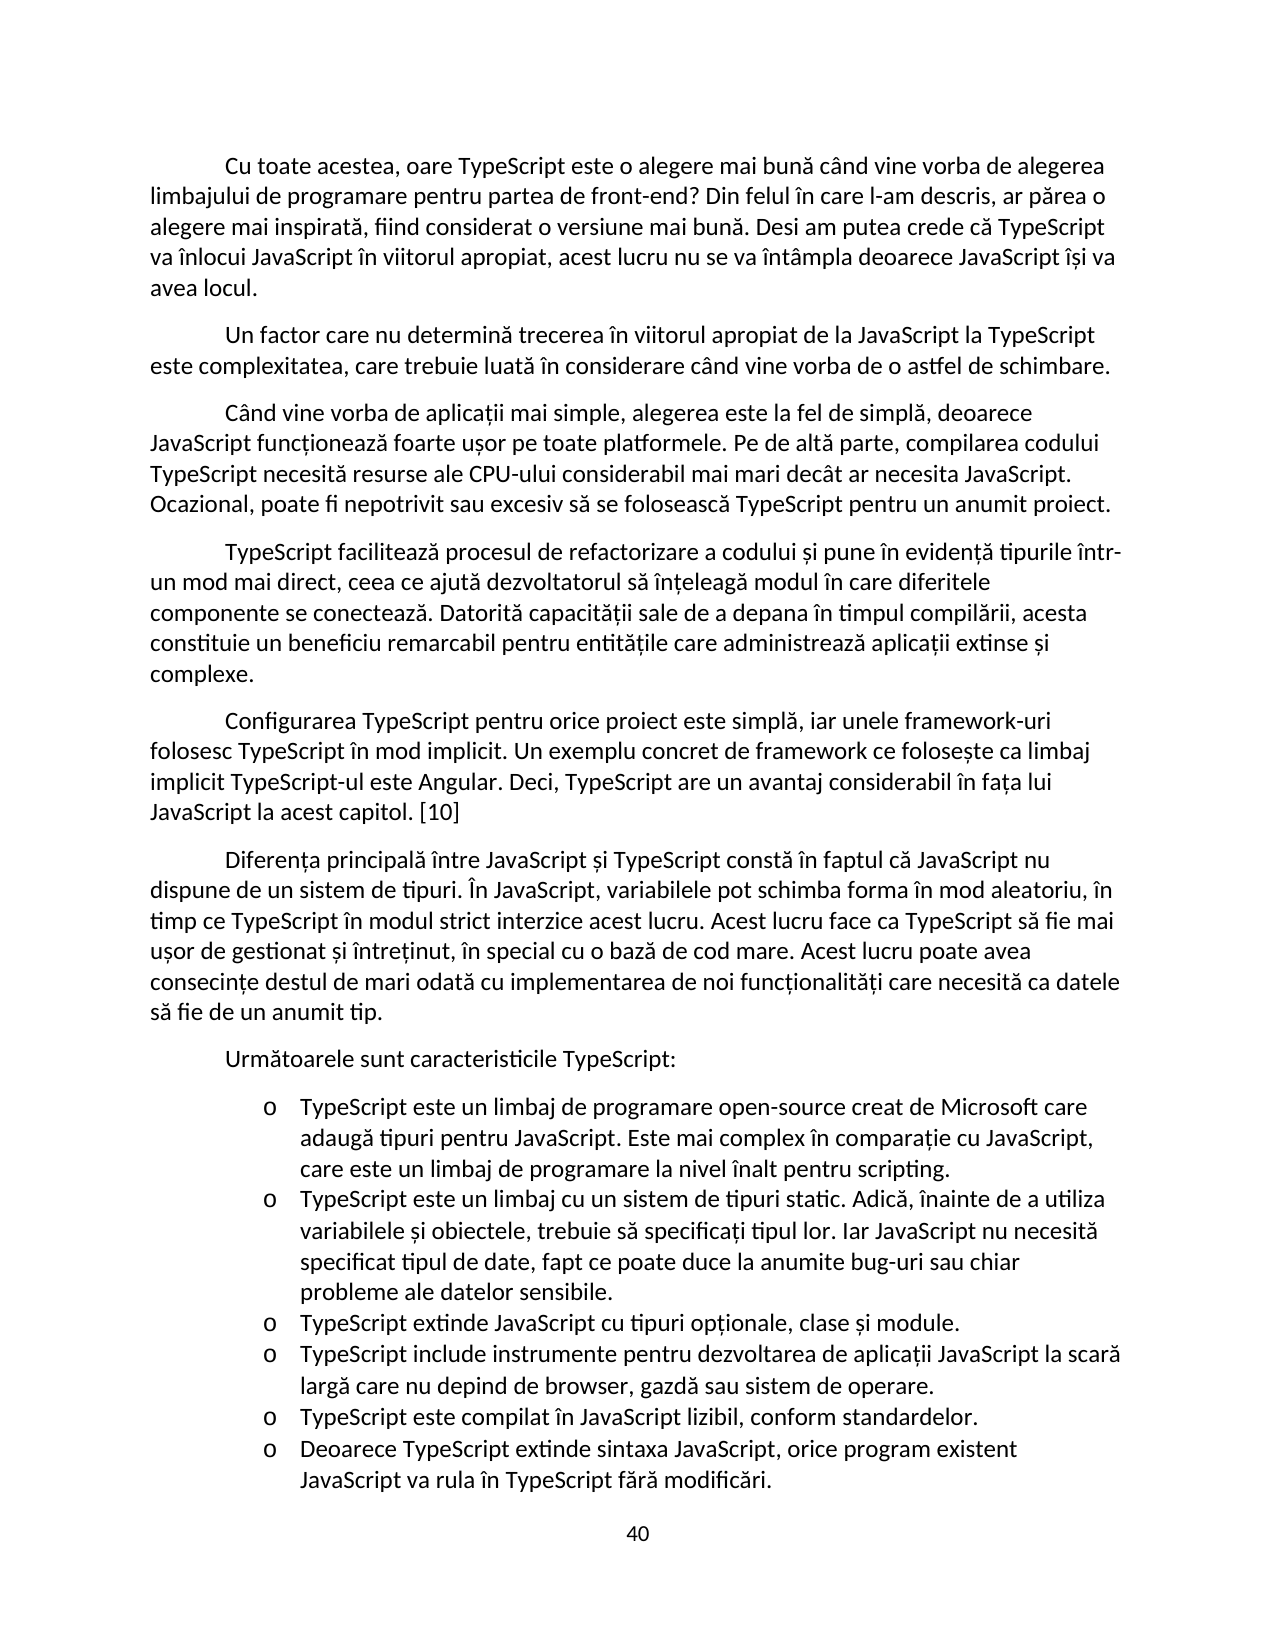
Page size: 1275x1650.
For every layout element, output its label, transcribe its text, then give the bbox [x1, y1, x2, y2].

list TypeScript este un limbaj de programare open-source creat de Microsoft care adaugă tipuri pentru JavaScript. Este mai complex în comparație cu JavaScript, care este un limbaj de programare la nivel înalt pentru scripting. [262, 1091, 1125, 1183]
text TypeScript facilitează procesul de refactorizare a codului și pune în evidență tipurile într-un mod mai direct, ceea ce ajută dezvoltatorul să înțeleagă modul în care diferitele componente se conectează. Datorită capacității sale de a depana în timpul compilării, acesta constituie un beneficiu remarcabil pentru entitățile care administrează aplicații extinse și complexe. [150, 536, 1125, 688]
text Diferența principală între JavaScript și TypeScript constă în faptul că JavaScript nu dispune de un sistem de tipuri. În JavaScript, variabilele pot schimba forma în mod aleatoriu, în timp ce TypeScript în modul strict interzice acest lucru. Acest lucru face ca TypeScript să fie mai ușor de gestionat și întreținut, în special cu o bază de cod mare. Acest lucru poate avea consecințe destul de mari odată cu implementarea de noi funcționalități care necesită ca datele să fie de un anumit tip. [150, 844, 1125, 1027]
text Următoarele sunt caracteristicile TypeScript: [150, 1043, 1125, 1074]
list TypeScript extinde JavaScript cu tipuri opționale, clase și module. [262, 1307, 1125, 1339]
text Când vine vorba de aplicații mai simple, alegerea este la fel de simplă, deoarece JavaScript funcționează foarte ușor pe toate platformele. Pe de altă parte, compilarea codului TypeScript necesită resurse ale CPU-ului considerabil mai mari decât ar necesita JavaScript. Ocazional, poate fi nepotrivit sau excesiv să se folosească TypeScript pentru un anumit proiect. [150, 397, 1125, 519]
list TypeScript este un limbaj cu un sistem de tipuri static. Adică, înainte de a utiliza variabilele și obiectele, trebuie să specificați tipul lor. Iar JavaScript nu necesită specificat tipul de date, fapt ce poate duce la anumite bug-uri sau chiar probleme ale datelor sensibile. [262, 1183, 1125, 1307]
list TypeScript este compilat în JavaScript lizibil, conform standardelor. [262, 1401, 1125, 1433]
list TypeScript include instrumente pentru dezvoltarea de aplicații JavaScript la scară largă care nu depind de browser, gazdă sau sistem de operare. [262, 1339, 1125, 1401]
text Cu toate acestea, oare TypeScript este o alegere mai bună când vine vorba de alegerea limbajului de programare pentru partea de front-end? Din felul în care l-am descris, ar părea o alegere mai inspirată, fiind considerat o versiune mai bună. Desi am putea crede că TypeScript va înlocui JavaScript în viitorul apropiat, acest lucru nu se va întâmpla deoarece JavaScript își va avea locul. [150, 150, 1125, 303]
text Configurarea TypeScript pentru orice proiect este simplă, iar unele framework-uri folosesc TypeScript în mod implicit. Un exemplu concret de framework ce folosește ca limbaj implicit TypeScript-ul este Angular. Deci, TypeScript are un avantaj considerabil în fața lui JavaScript la acest capitol. [10] [150, 705, 1125, 827]
list Deoarece TypeScript extinde sintaxa JavaScript, orice program existent JavaScript va rula în TypeScript fără modificări. [262, 1433, 1125, 1495]
text Un factor care nu determină trecerea în viitorul apropiat de la JavaScript la TypeScript este complexitatea, care trebuie luată în considerare când vine vorba de o astfel de schimbare. [150, 319, 1125, 380]
